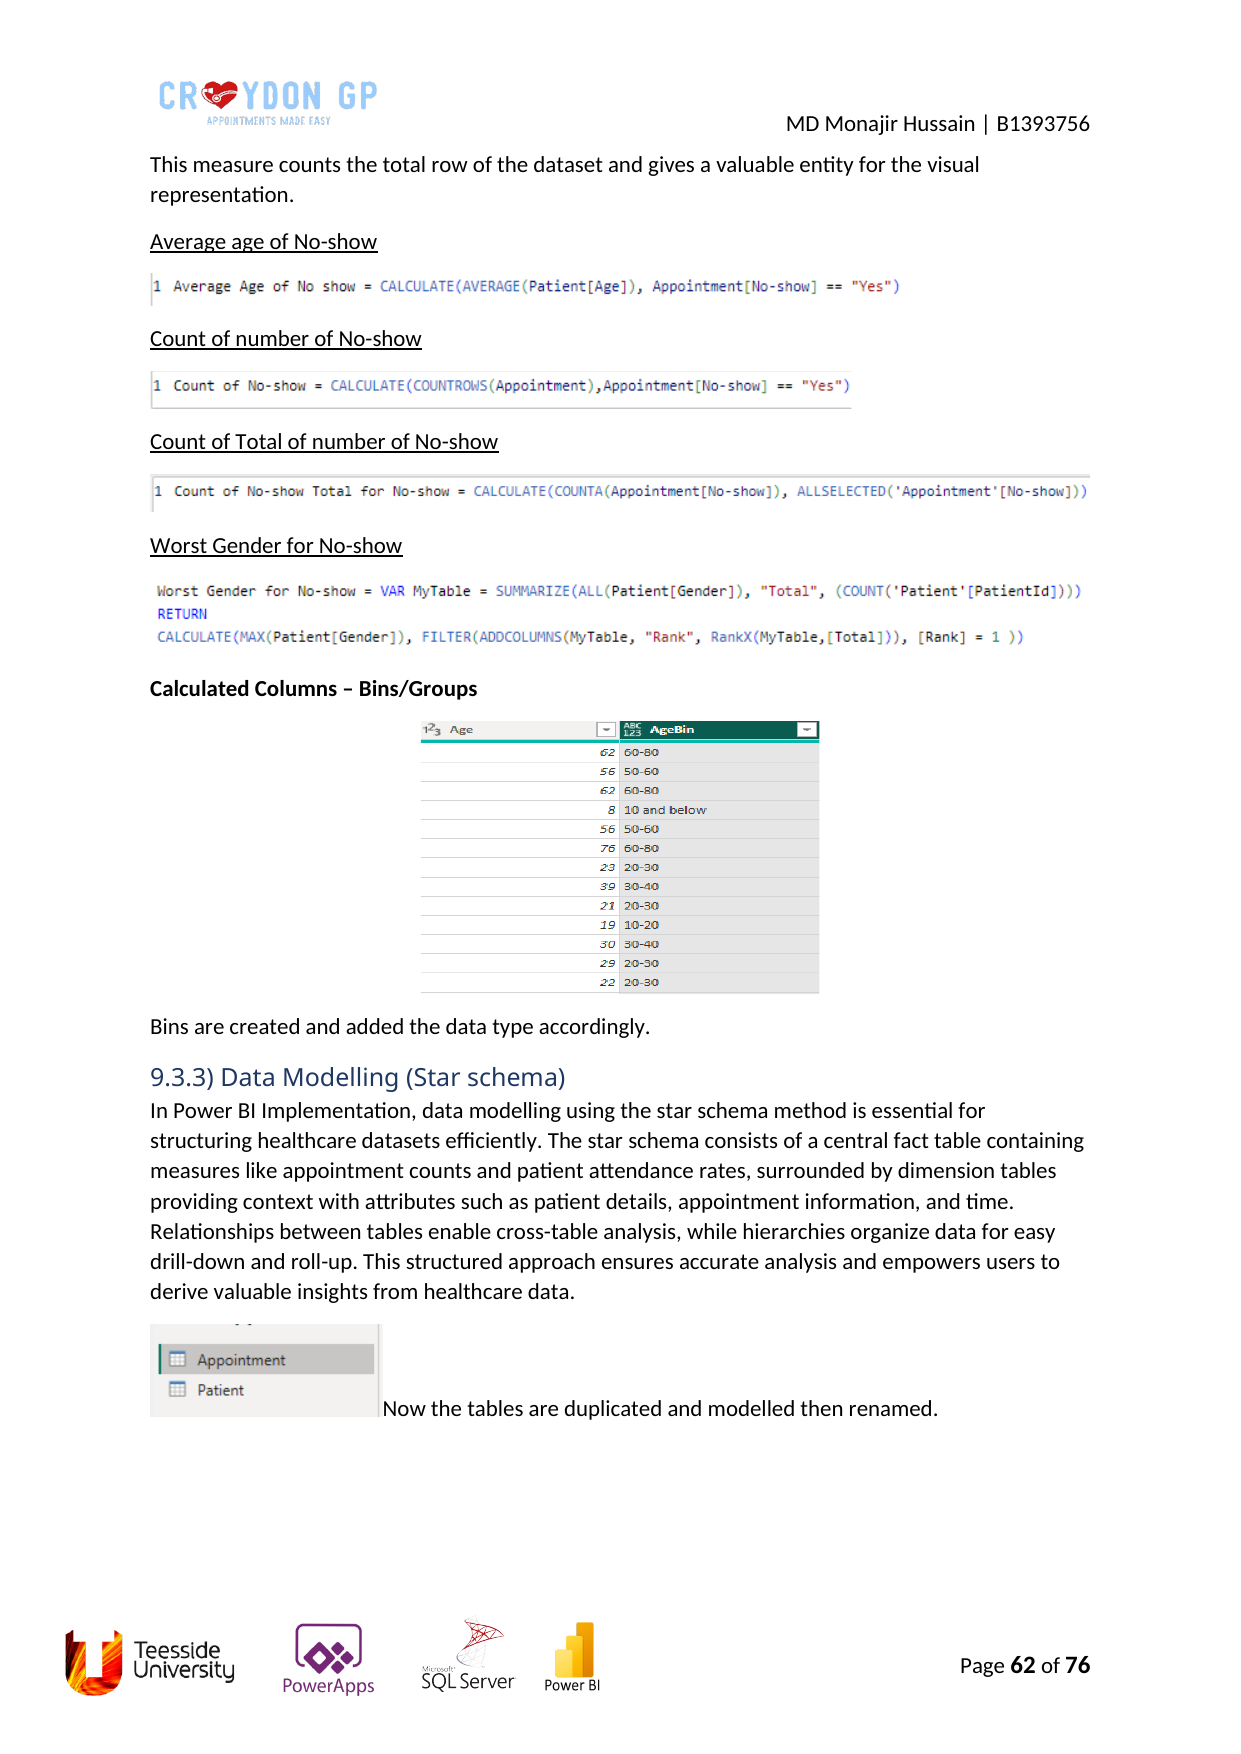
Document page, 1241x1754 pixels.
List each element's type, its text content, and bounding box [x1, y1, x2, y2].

picture [150, 474, 1091, 512]
picture [420, 721, 820, 994]
text This measure counts the total row of the dataset and gives a valuable entity for the visual representation. [150, 150, 1090, 208]
picture [422, 1615, 517, 1692]
picture [150, 273, 912, 306]
subtitle 9.3.3) Data Modelling (Star schema) [150, 1059, 1090, 1093]
text Count of Total of number of No-show [150, 427, 1090, 455]
picture [150, 371, 852, 409]
text Count of number of No-show [150, 324, 1090, 352]
picture [150, 1324, 383, 1417]
picture [528, 1609, 621, 1700]
picture [150, 577, 1087, 656]
text Bins are created and added the data type accordingly. [150, 1012, 1090, 1041]
text Worst Gender for No-show [150, 531, 1090, 559]
picture [248, 1619, 409, 1700]
text Calculated Columns – Bins/Groups [150, 674, 1090, 702]
text In Power BI Implementation, data modelling using the star schema method is essential for structuring healthcare datasets efficiently. The star schema consists of a central fact table containing measures like appointment counts and patient attendance rates, surrounded by dimension tables providing context with attributes such as patient details, appointment information, and time. Relationships between tables enable cross-table analysis, while hierarchies organize data for easy drill-down and roll-up. This structured approach ensures accurate analysis and empowers users to derive valuable insights from healthcare data. [150, 1096, 1090, 1305]
picture [150, 73, 385, 131]
text Now the tables are duplicated and modelled then renamed. [150, 1324, 1090, 1422]
text Average age of No-show [150, 227, 1090, 255]
picture [64, 1624, 235, 1701]
